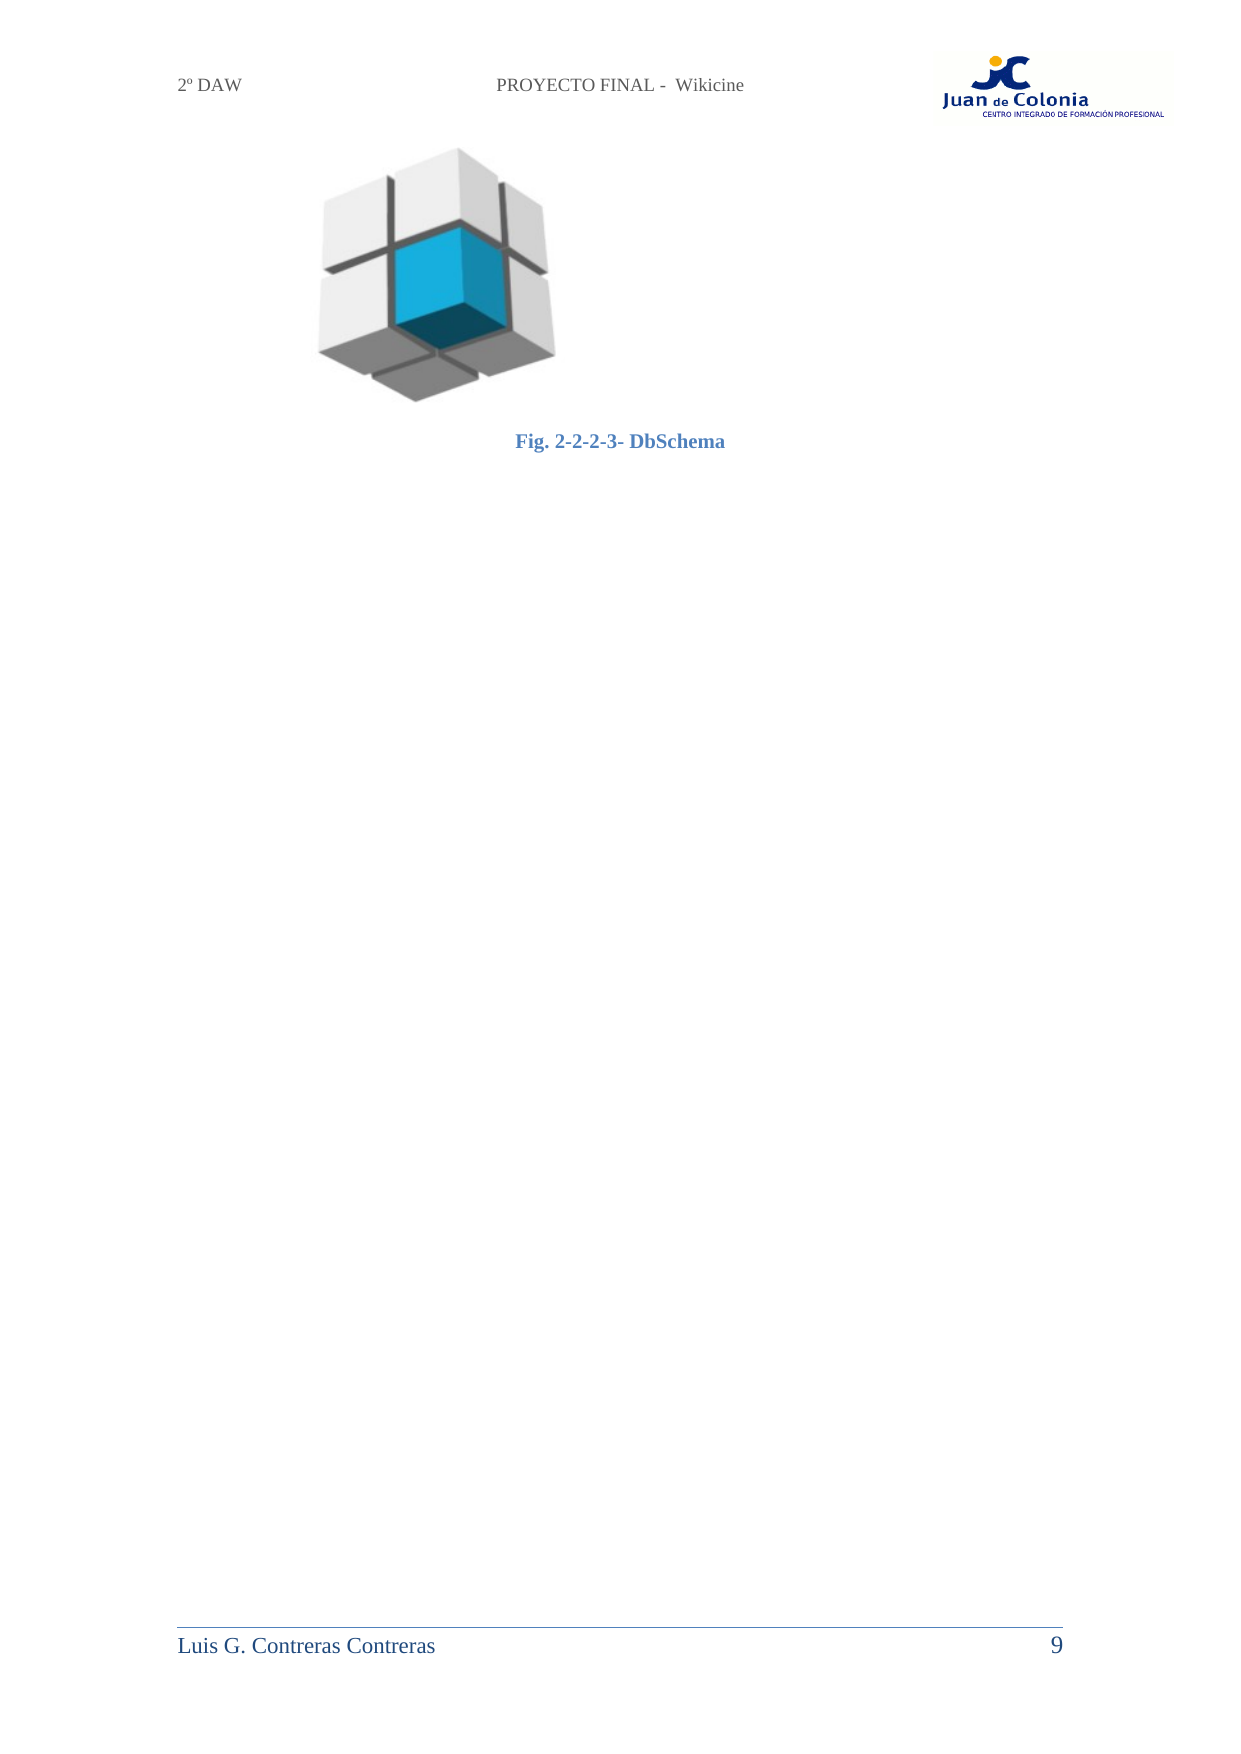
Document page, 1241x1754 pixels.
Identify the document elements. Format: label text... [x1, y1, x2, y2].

text Fig. 2-2-2-3- DbSchema [177, 429, 1063, 453]
picture [933, 51, 1175, 126]
picture [310, 147, 566, 403]
